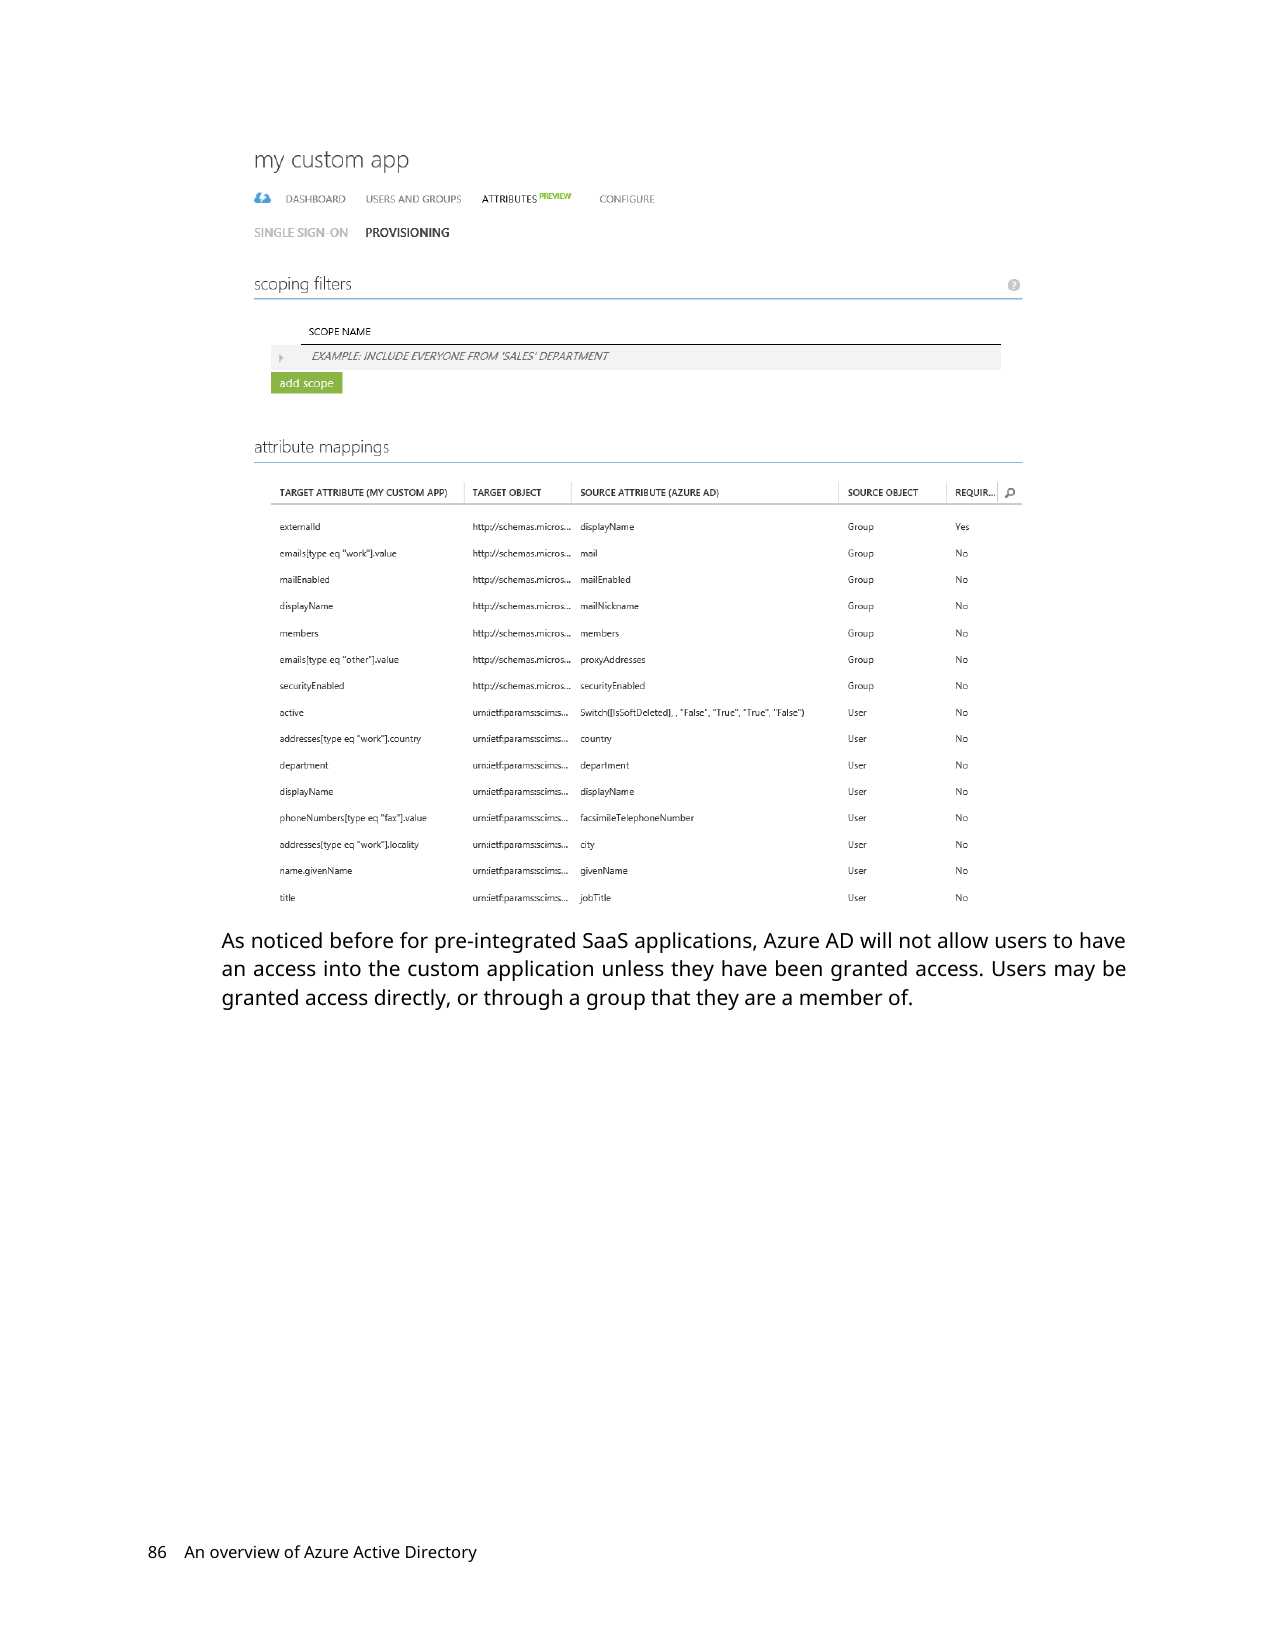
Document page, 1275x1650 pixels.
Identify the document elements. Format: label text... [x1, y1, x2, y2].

text As noticed before for pre-integrated SaaS applications, Azure AD will not allow users to have an access into the custom application unless they have been granted access. Users may be granted access directly, or through a group that they are a member of. [221, 926, 1127, 1011]
picture [242, 147, 1033, 914]
